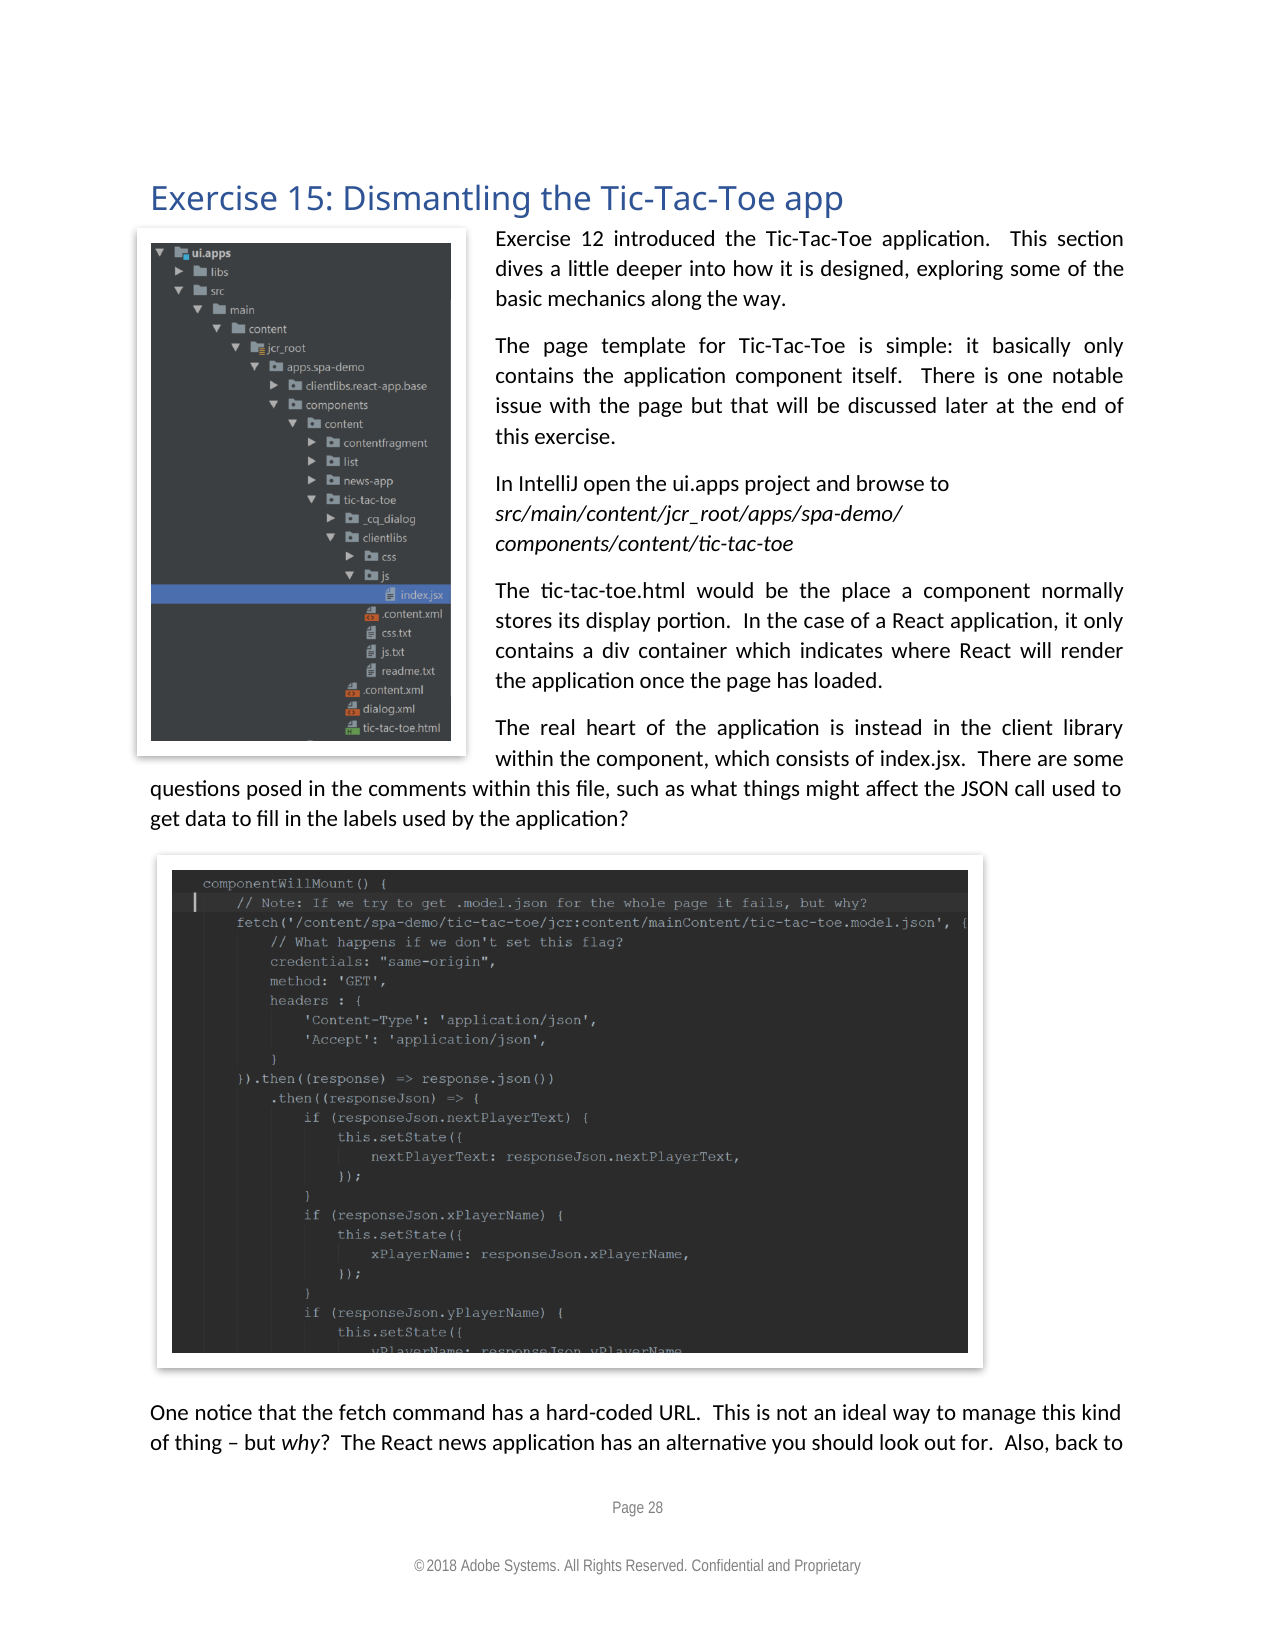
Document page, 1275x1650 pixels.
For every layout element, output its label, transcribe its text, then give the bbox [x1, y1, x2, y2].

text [150, 1398, 1125, 1456]
text The tic-tac-toe.html would be the place a component normally stores its display portion. In the case of a React application, it only contains a div container which indicates where React will render the application once the page has loaded. [471, 576, 1125, 695]
picture [172, 870, 968, 1353]
text The page template for Tic-Tac-Toe is simple: it basically only contains the application component itself. There is one notable issue with the page but that will be discussed later at the end of this exercise. [471, 331, 1125, 450]
subtitle Exercise 15: Dismantling the Tic-Tac-Toe app [150, 175, 1125, 220]
text The real heart of the application is instead in the client library within the component, which consists of index.jsx. There are some questions posed in the comments within this file, such as what things might affect the JSON call used to get data to fill in the labels used by the application? [150, 713, 1125, 832]
text Exercise 12 introduced the Tic-Tac-Toe application. This section dives a little deeper into how it is designed, exploring some of the basic mechanics along the way. [150, 224, 1125, 312]
text In IntelliJ open the ui.apps project and browse to src/main/content/jcr_root/apps/spa-demo/ components/content/tic-tac-toe [471, 469, 1125, 557]
picture [151, 243, 451, 741]
